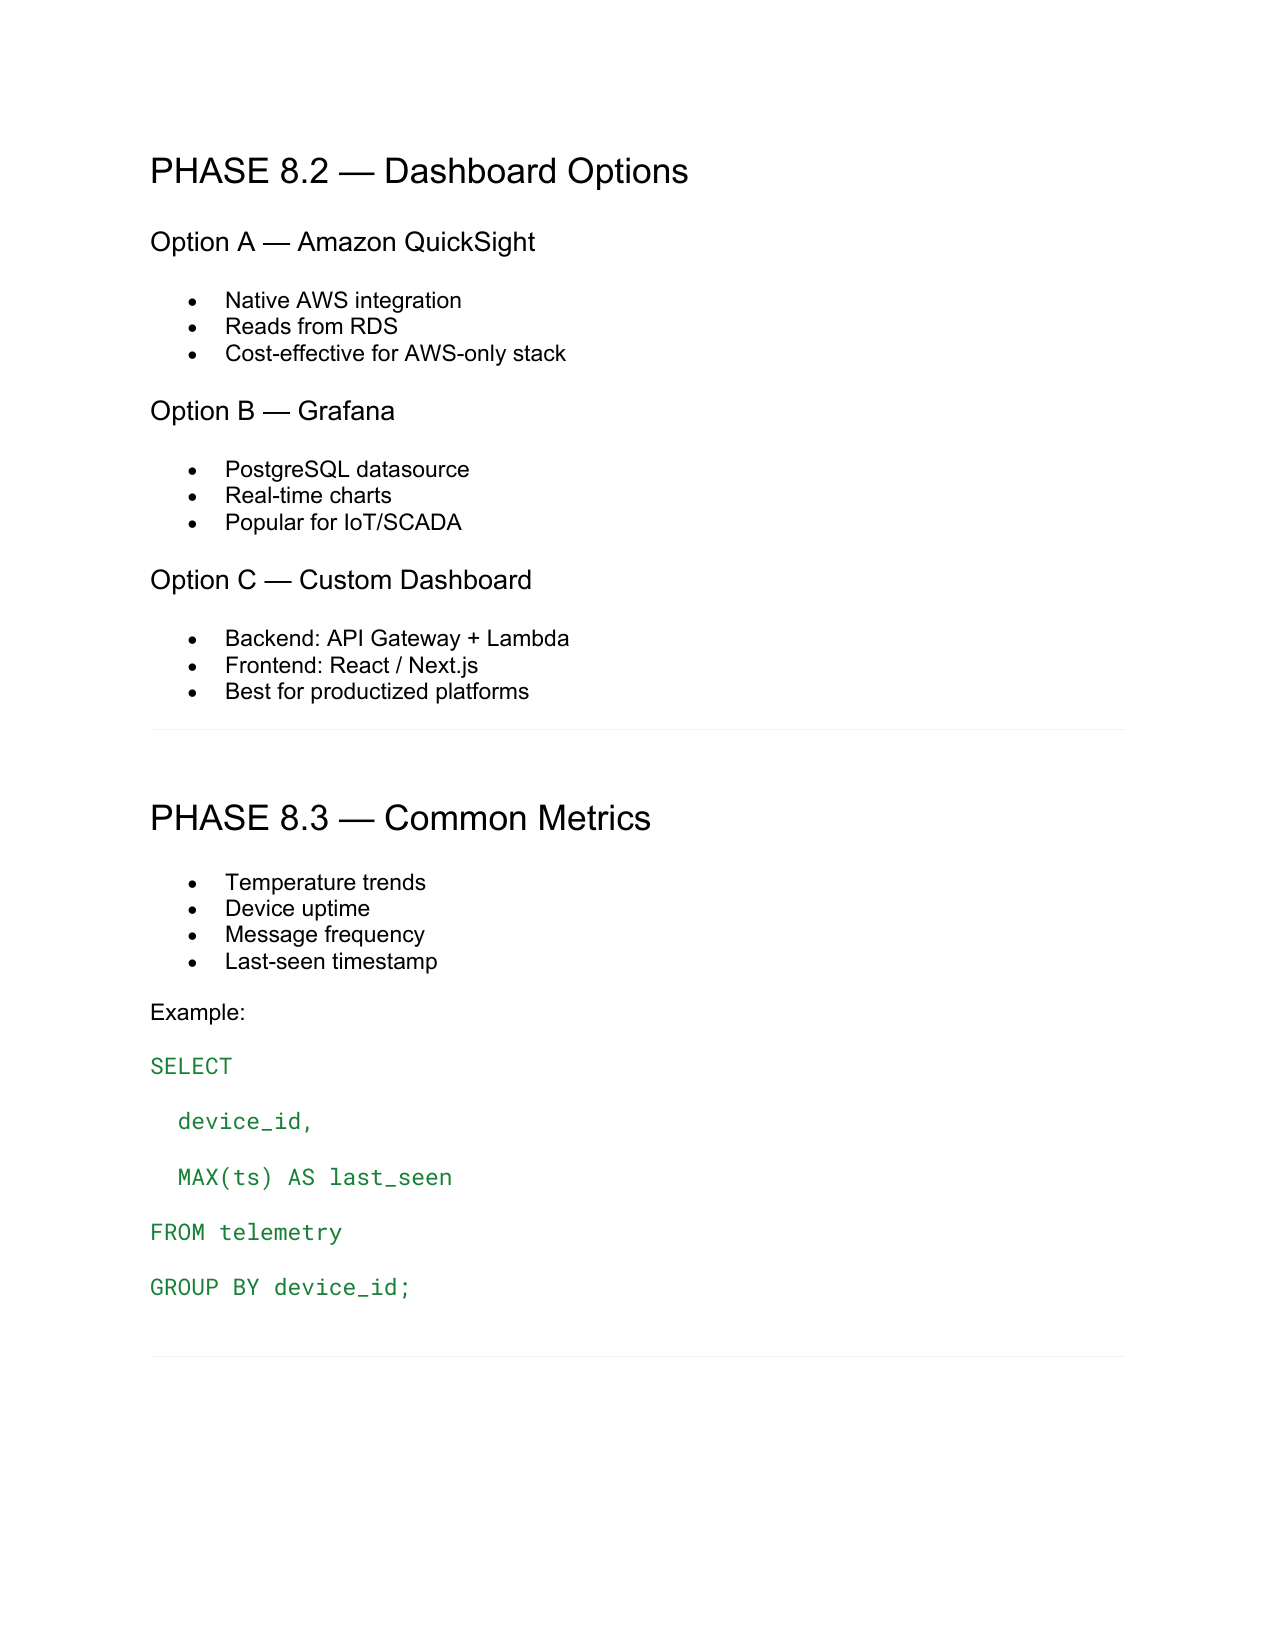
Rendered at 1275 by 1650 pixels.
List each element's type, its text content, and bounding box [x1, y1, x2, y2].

list Cost-effective for AWS-only stack [187, 339, 1125, 366]
subtitle PHASE 8.2 — Dashboard Options [150, 150, 1125, 191]
subtitle PHASE 8.3 — Common Metrics [150, 797, 1125, 838]
text Example: [150, 999, 1125, 1026]
text SELECT [150, 1051, 1125, 1081]
text GROUP BY device_id; [150, 1271, 1125, 1302]
list Backend: API Gateway + Lambda [187, 625, 1125, 652]
list Popular for IoT/SCADA [187, 509, 1125, 535]
list Real-time charts [187, 482, 1125, 509]
list Last-seen timestamp [187, 948, 1125, 974]
subtitle Option B — Grafana [150, 395, 1125, 426]
subtitle Option C — Custom Dashboard [150, 564, 1125, 596]
list Device uptime [187, 895, 1125, 921]
list Temperature trends [187, 869, 1125, 895]
text MAX(ts) AS last_seen [150, 1161, 1125, 1191]
list Best for productized platforms [187, 678, 1125, 704]
text FROM telemetry [150, 1216, 1125, 1246]
list Reads from RDS [187, 313, 1125, 339]
list PostgreSQL datasource [187, 456, 1125, 482]
list Native AWS integration [187, 287, 1125, 313]
list Frontend: React / Next.js [187, 652, 1125, 678]
text device_id, [150, 1106, 1125, 1136]
list Message frequency [187, 921, 1125, 948]
subtitle Option A — Amazon QuickSight [150, 226, 1125, 257]
